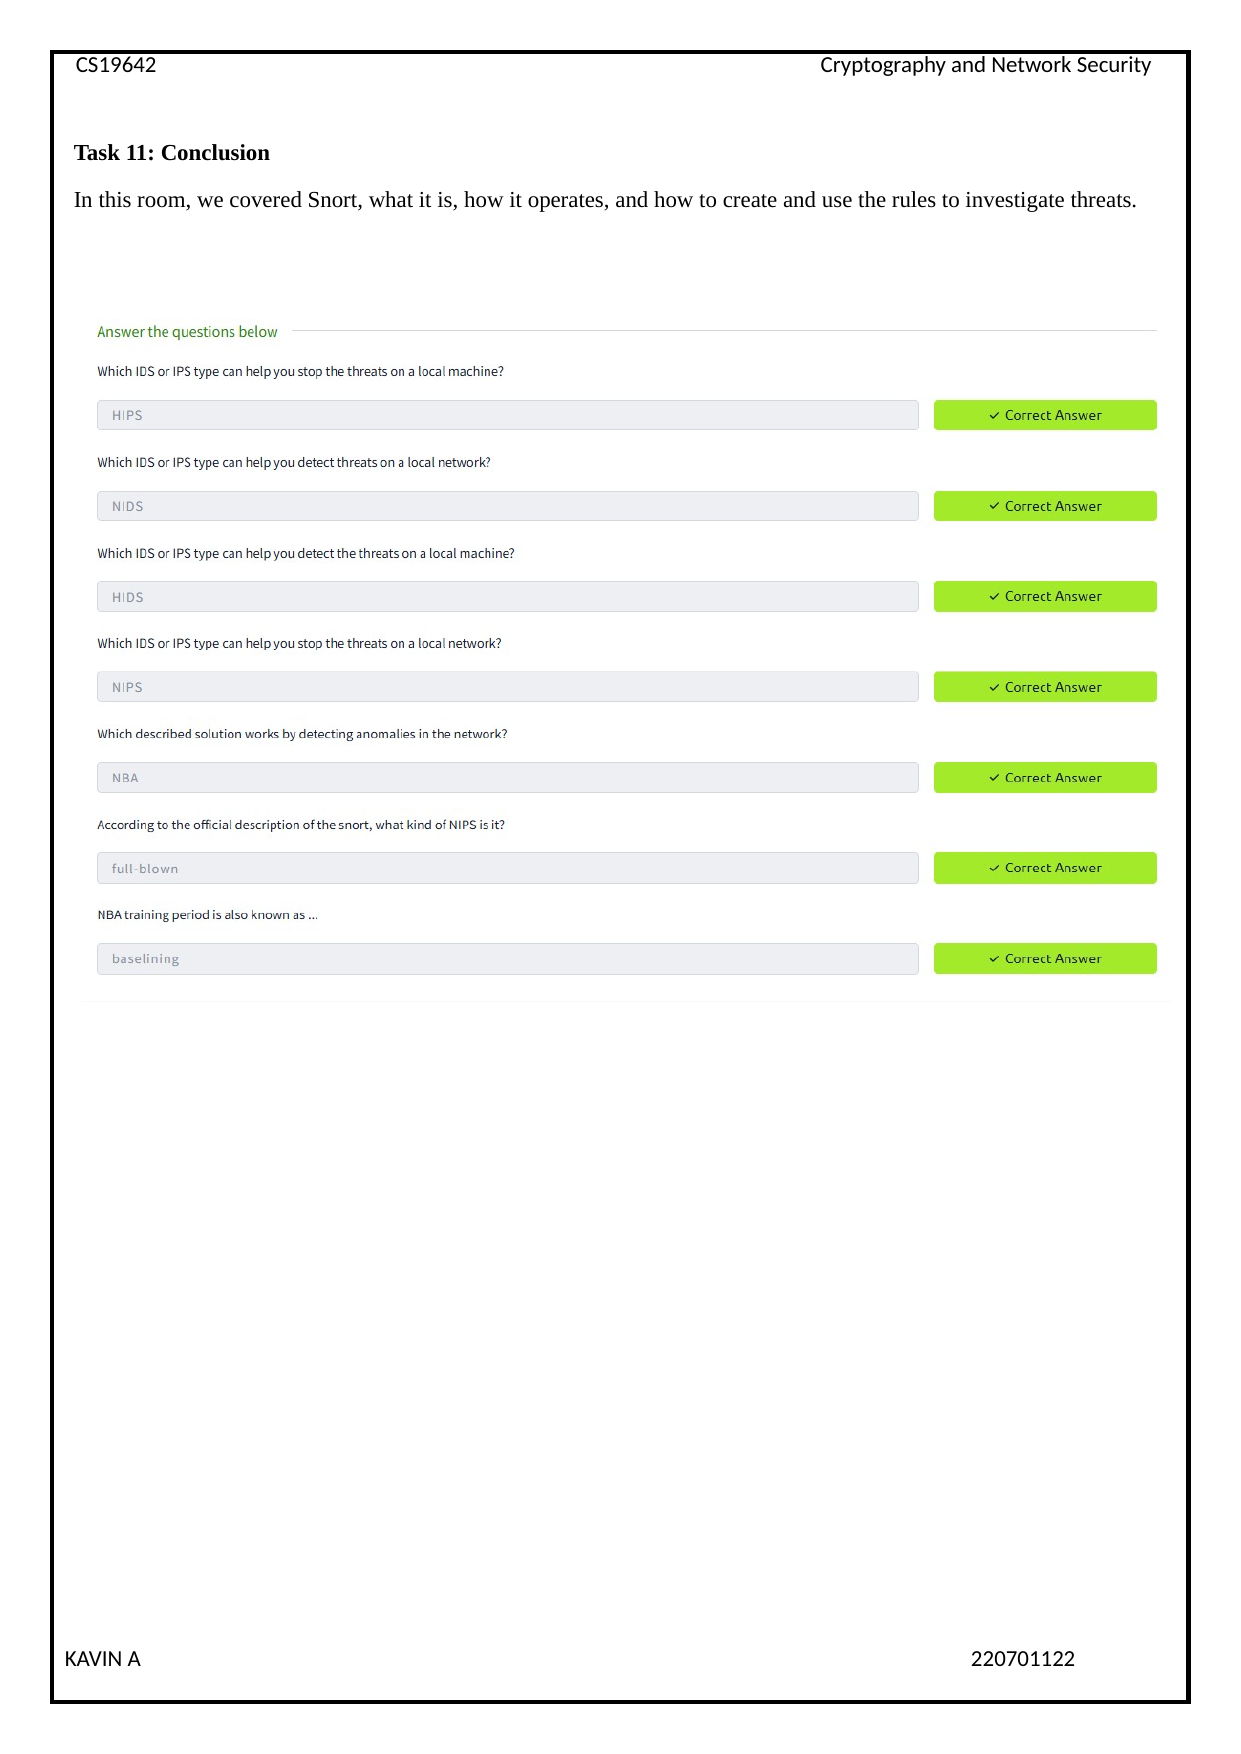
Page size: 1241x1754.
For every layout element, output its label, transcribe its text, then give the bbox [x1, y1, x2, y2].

text In this room, we covered Snort, what it is, how it operates, and how to create and use the rules to investigate threats. [73, 186, 1166, 212]
text Task 11: Conclusion [73, 139, 1172, 165]
picture [81, 318, 1172, 1002]
